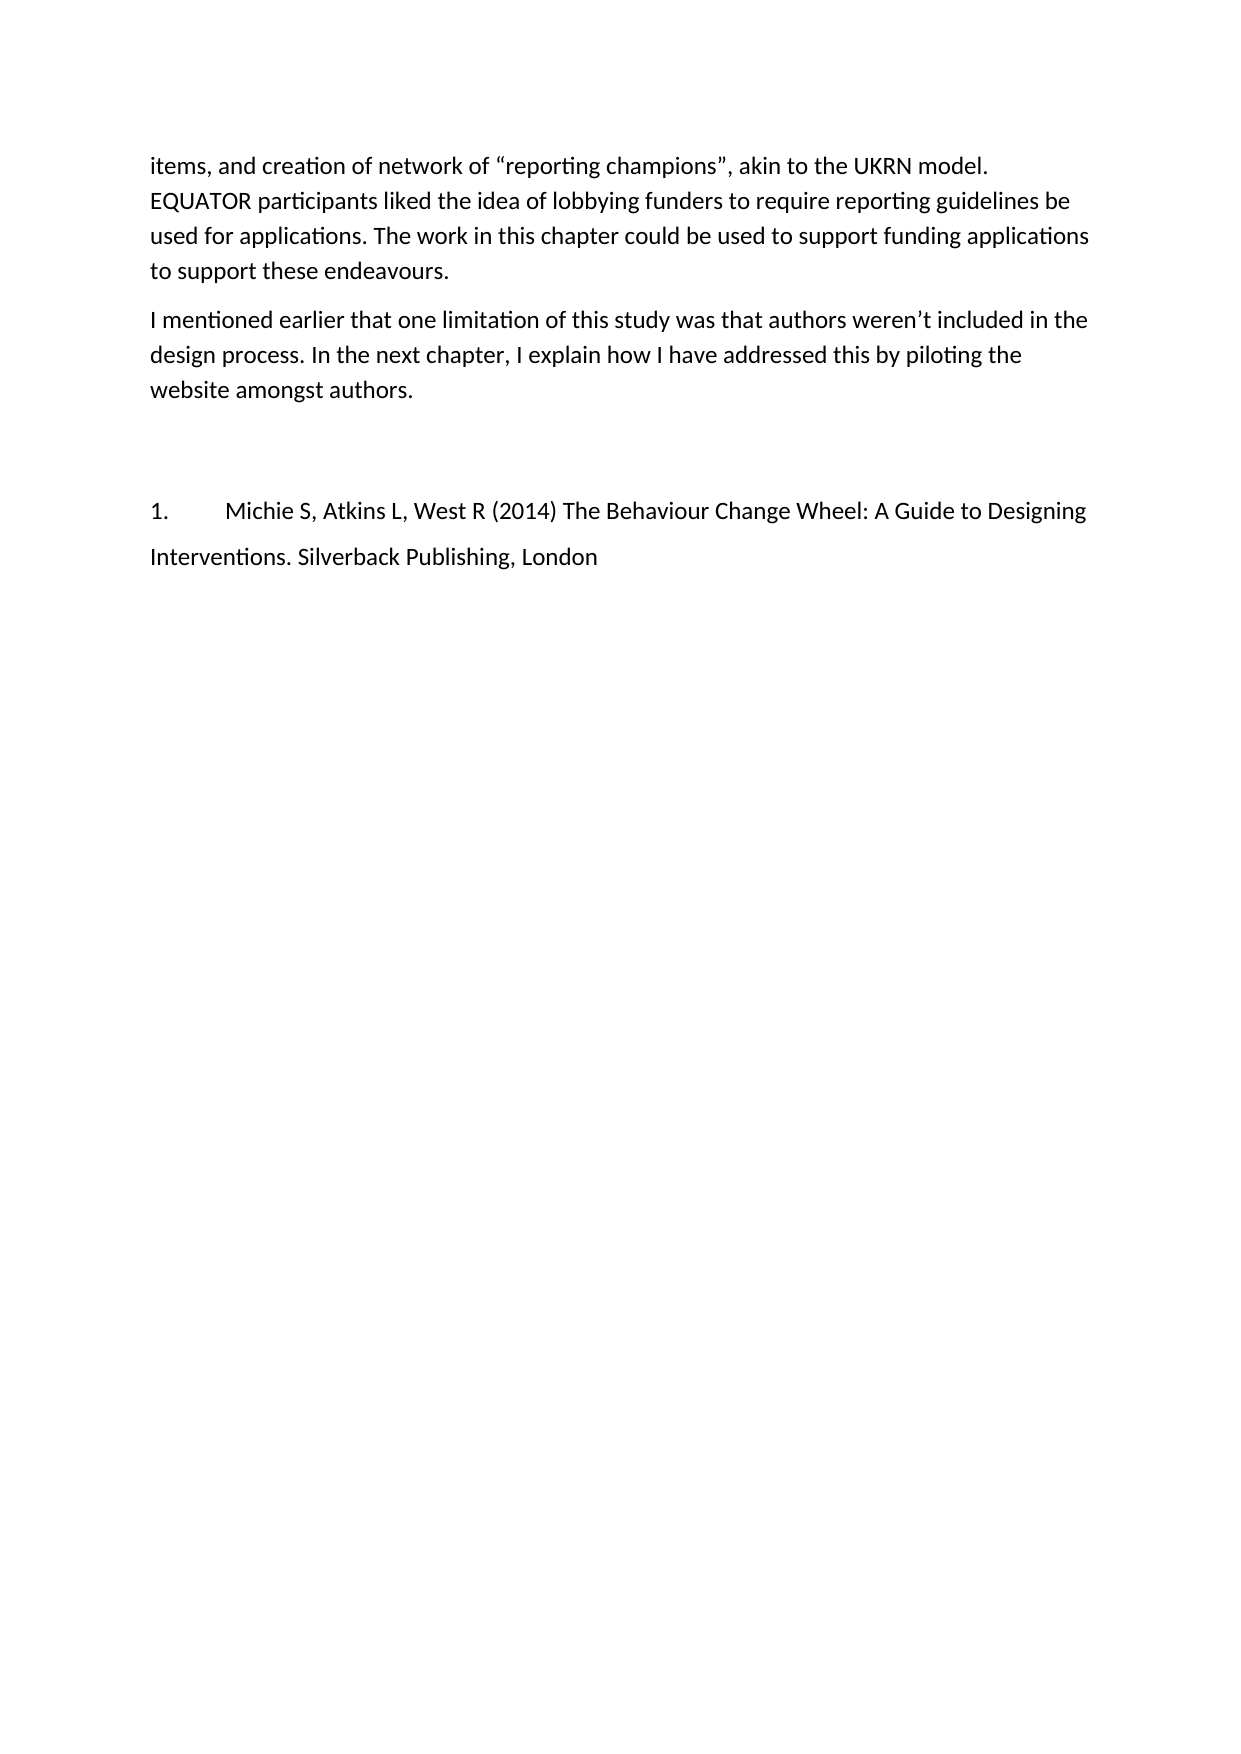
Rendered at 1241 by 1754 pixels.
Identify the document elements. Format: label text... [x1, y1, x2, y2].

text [150, 150, 1090, 286]
text I mentioned earlier that one limitation of this study was that authors weren’t included in the design process. In the next chapter, I explain how I have addressed this by piloting the website amongst authors. [150, 304, 1090, 405]
